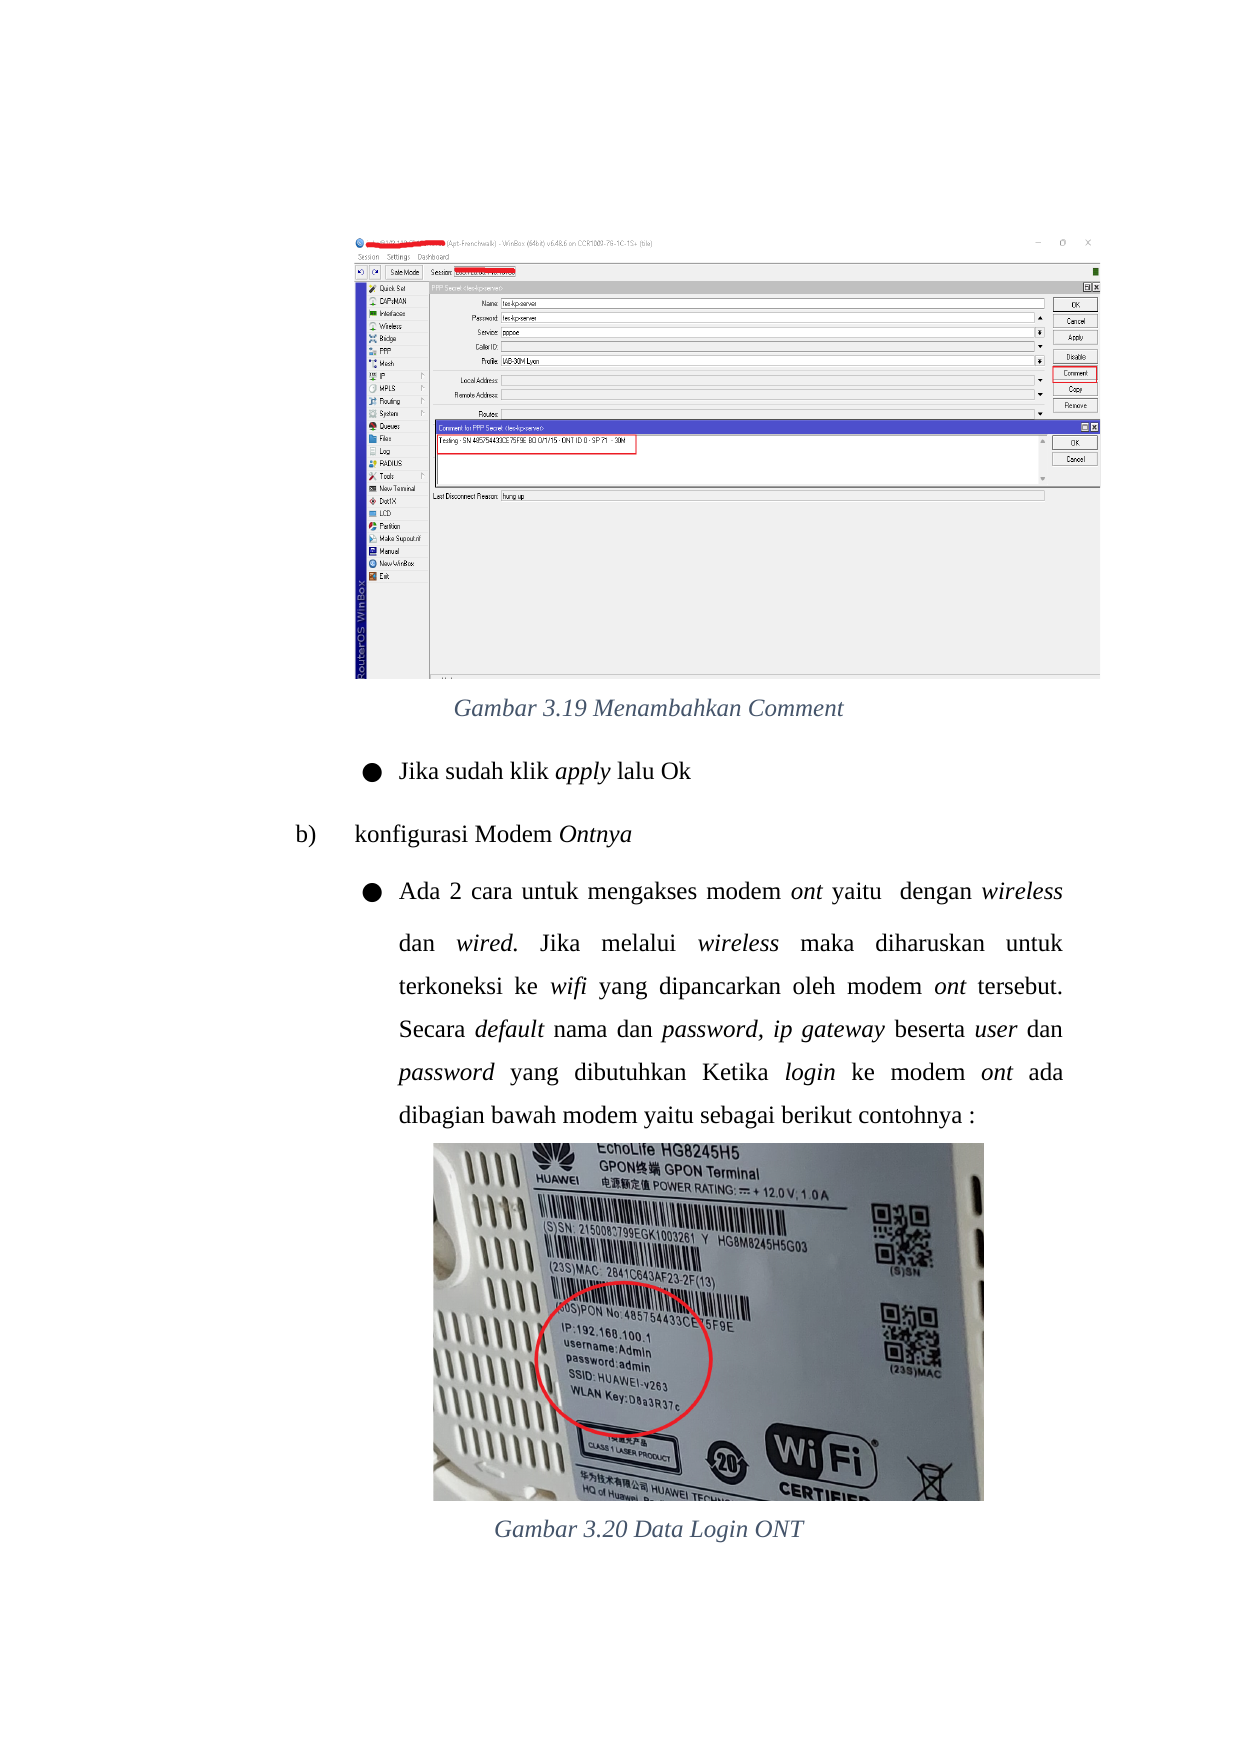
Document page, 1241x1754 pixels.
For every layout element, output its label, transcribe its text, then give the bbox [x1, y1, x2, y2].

picture [354, 236, 1101, 679]
text Gambar 3.19 Menambahkan Comment [236, 693, 1063, 721]
list konfigurasi Modem Ontnya [295, 819, 1063, 848]
text Gambar 3.20 Data Login ONT [236, 1514, 1063, 1543]
list Jika sudah klik apply lalu Ok [361, 742, 1063, 793]
picture [433, 1143, 983, 1501]
list Ada 2 cara untuk mengakses modem ont yaitu dengan wireless dan wired. Jika melalui wireless maka diharuskan untuk terkoneksi ke wifi yang dipancarkan oleh modem ont tersebut. Secara default nama dan password, ip gateway beserta user dan password yang dibutuhkan Ketika login ke modem ont ada dibagian bawah modem yaitu sebagai berikut contohnya : [361, 862, 1063, 1129]
